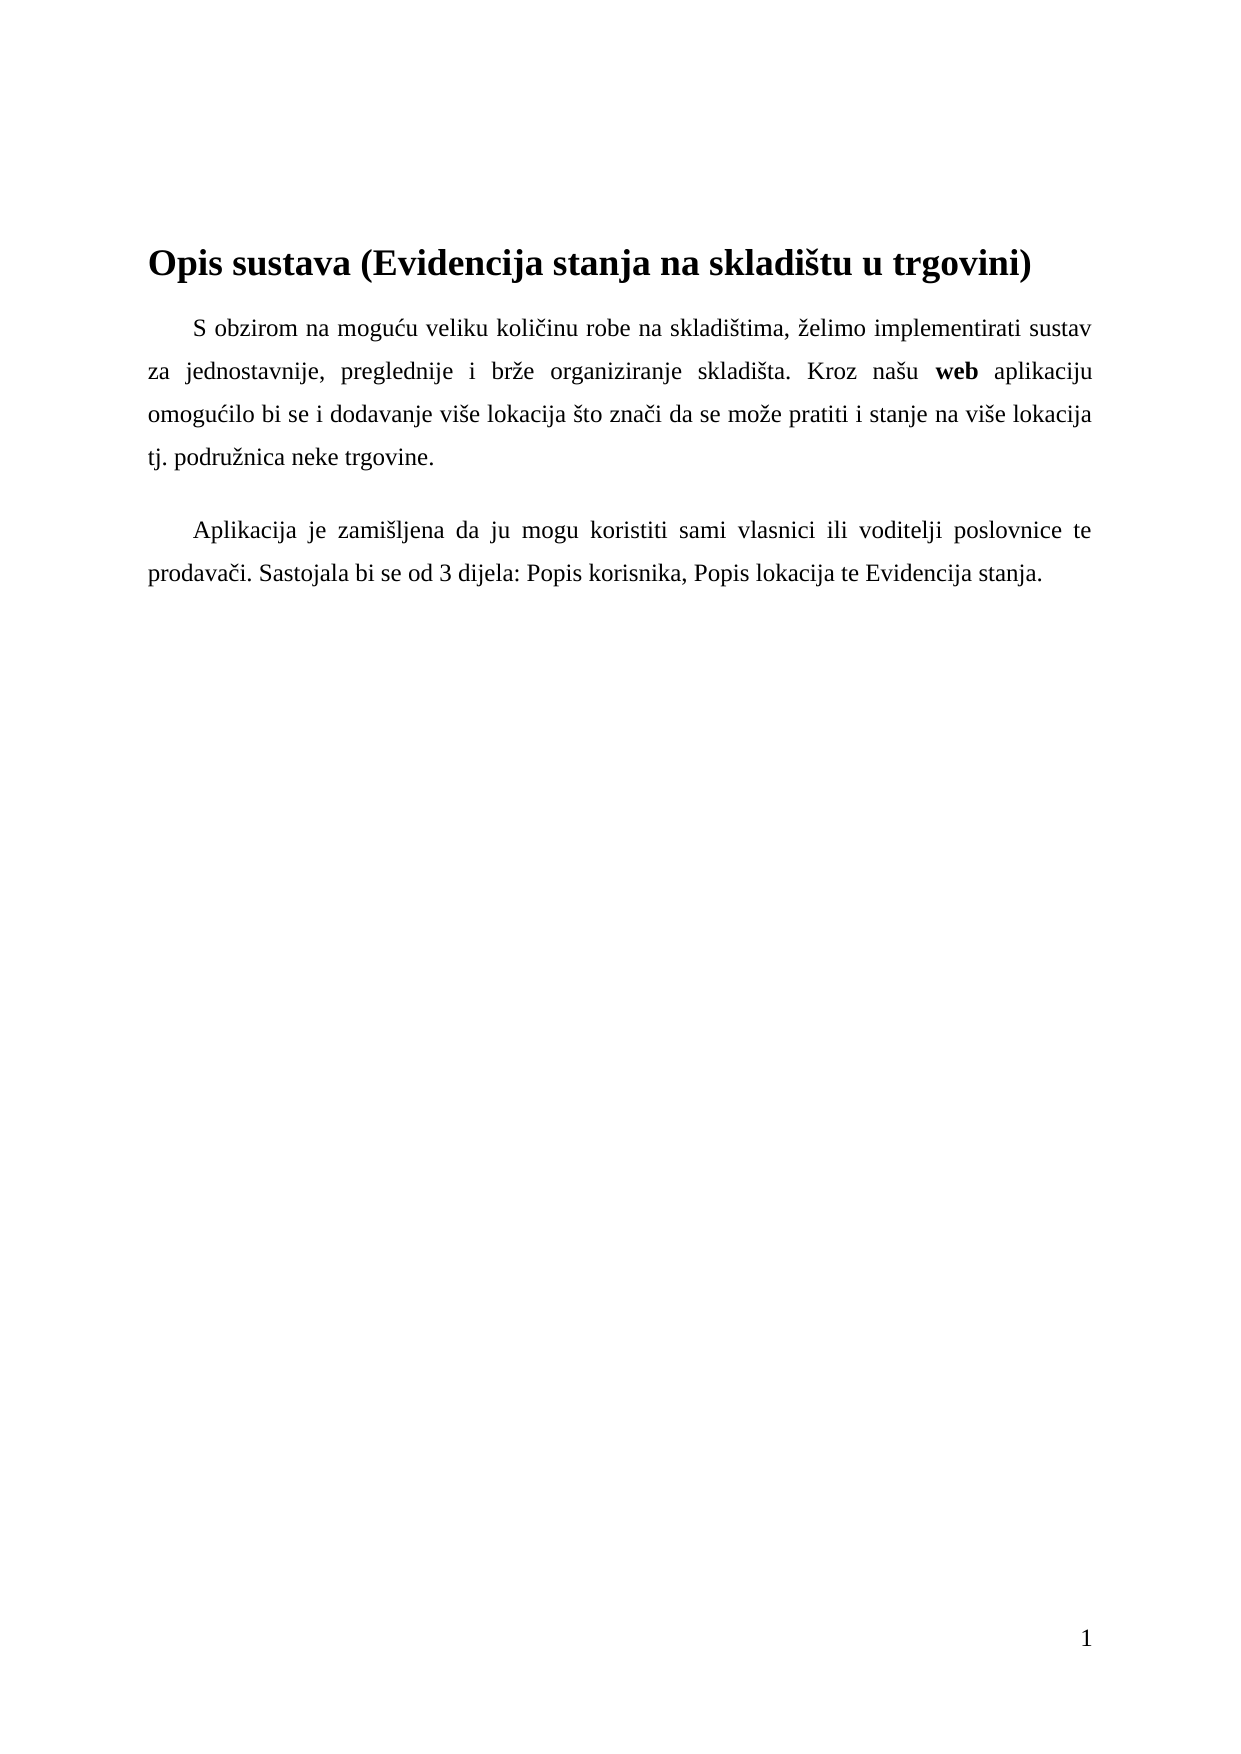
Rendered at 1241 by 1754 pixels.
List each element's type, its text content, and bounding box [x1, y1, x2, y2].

text S obzirom na moguću veliku količinu robe na skladištima, želimo implementirati sustav za jednostavnije, preglednije i brže organiziranje skladišta. Kroz našu web aplikaciju omogućilo bi se i dodavanje više lokacija što znači da se može pratiti i stanje na više lokacija tj. podružnica neke trgovine. [148, 313, 1093, 471]
text Aplikacija je zamišljena da ju mogu koristiti sami vlasnici ili voditelji poslovnice te prodavači. Sastojala bi se od 3 dijela: Popis korisnika, Popis lokacija te Evidencija stanja. [148, 515, 1093, 587]
subtitle Opis sustava (Evidencija stanja na skladištu u trgovini) [148, 241, 1093, 284]
